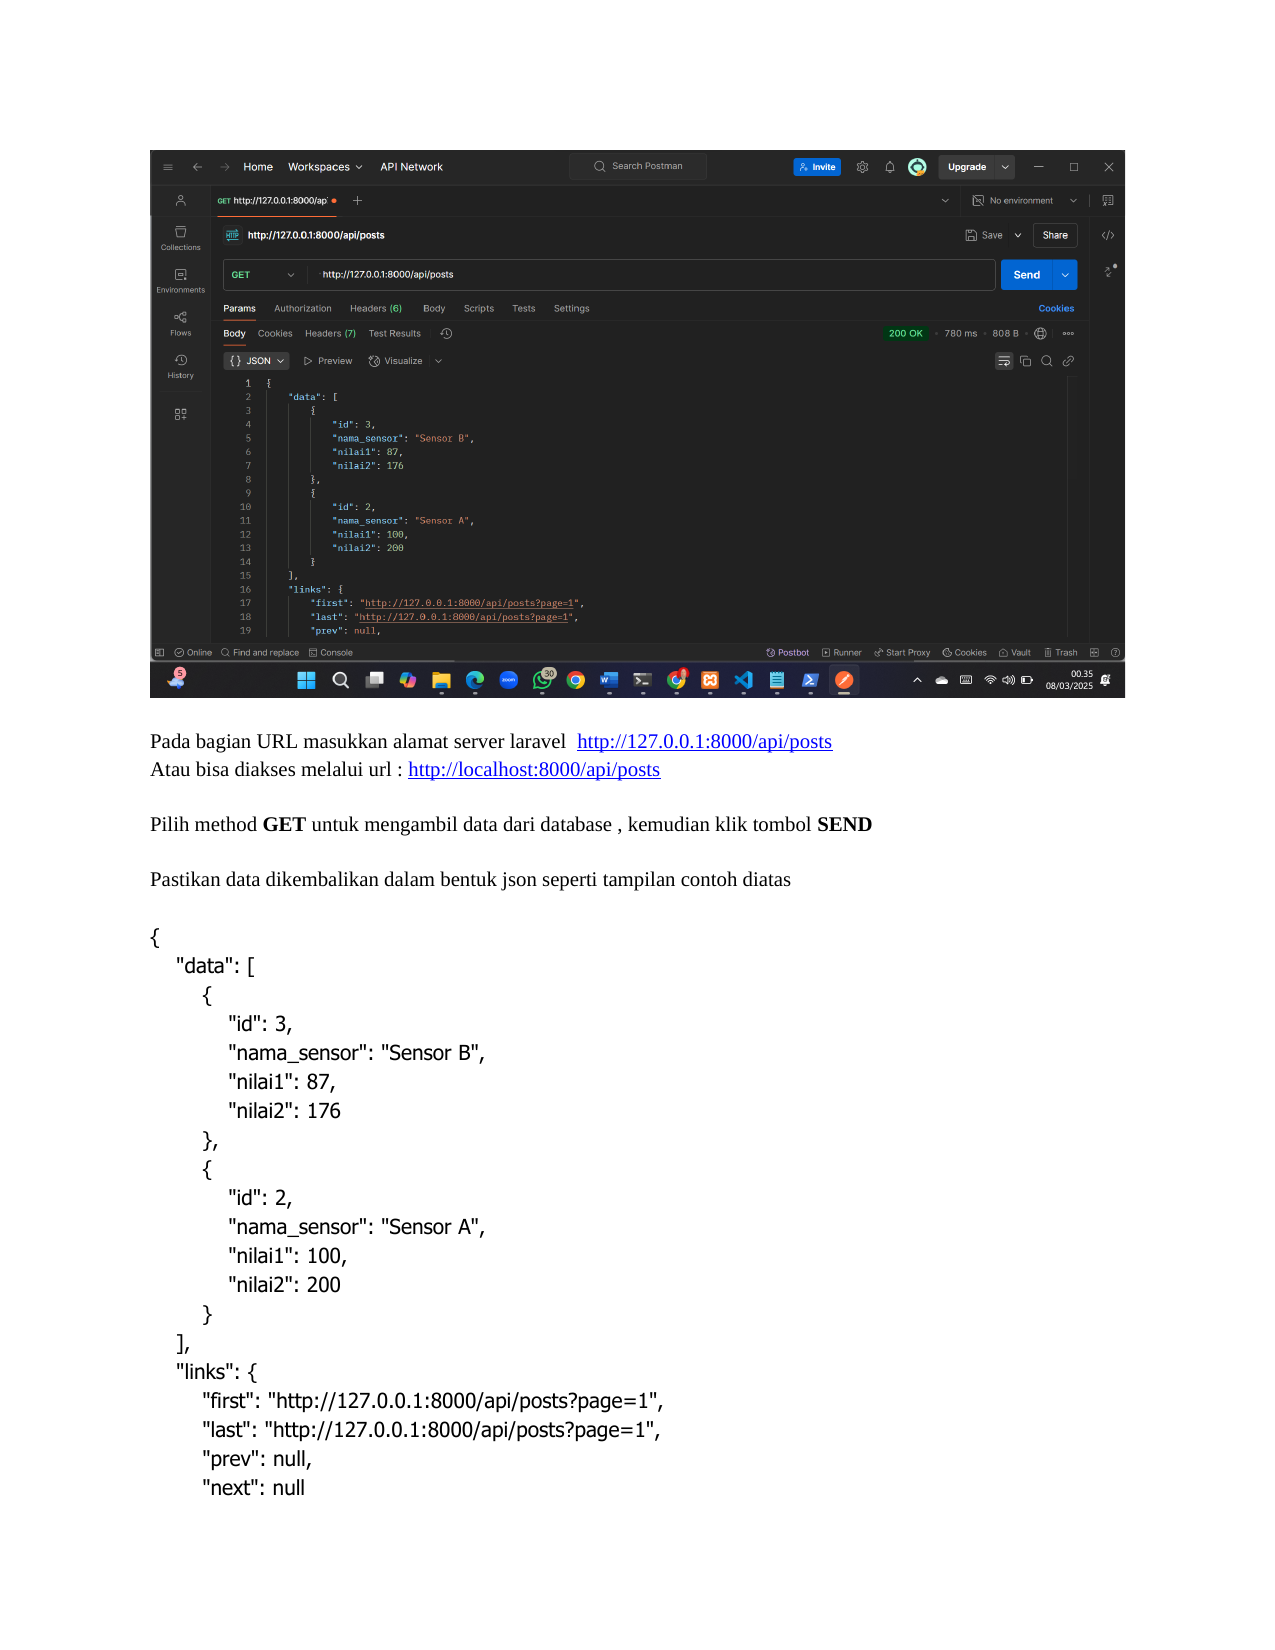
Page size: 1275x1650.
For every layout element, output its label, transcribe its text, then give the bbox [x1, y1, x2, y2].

text "id": 2, [150, 1184, 1125, 1210]
text "last": "http://127.0.0.1:8000/api/posts?page=1", [150, 1416, 1125, 1441]
text ], [150, 1329, 1125, 1354]
text { [150, 1156, 1125, 1181]
text "prev": null, [150, 1445, 1125, 1470]
text "nilai2": 176 [150, 1098, 1125, 1123]
text Pastikan data dikembalikan dalam bentuk json seperti tampilan contoh diatas [150, 867, 1125, 891]
text "links": { [150, 1358, 1125, 1383]
text Atau bisa diakses melalui url : http://localhost:8000/api/posts [150, 757, 1125, 781]
text { [150, 924, 1125, 949]
text "next": null [150, 1474, 1125, 1499]
text { [150, 982, 1125, 1007]
text "nilai2": 200 [150, 1271, 1125, 1297]
text }, [150, 1127, 1125, 1152]
text "id": 3, [150, 1011, 1125, 1036]
text Pada bagian URL masukkan alamat server laravel http://127.0.0.1:8000/api/posts [150, 729, 1125, 753]
text "nilai1": 100, [150, 1242, 1125, 1268]
text } [150, 1300, 1125, 1326]
picture [150, 150, 1125, 698]
text "data": [ [150, 953, 1125, 978]
text "nama_sensor": "Sensor A", [150, 1213, 1125, 1239]
text Pilih method GET untuk mengambil data dari database , kemudian klik tombol SEND [150, 812, 1125, 836]
text "nilai1": 87, [150, 1069, 1125, 1094]
text "first": "http://127.0.0.1:8000/api/posts?page=1", [150, 1387, 1125, 1412]
text "nama_sensor": "Sensor B", [150, 1040, 1125, 1065]
